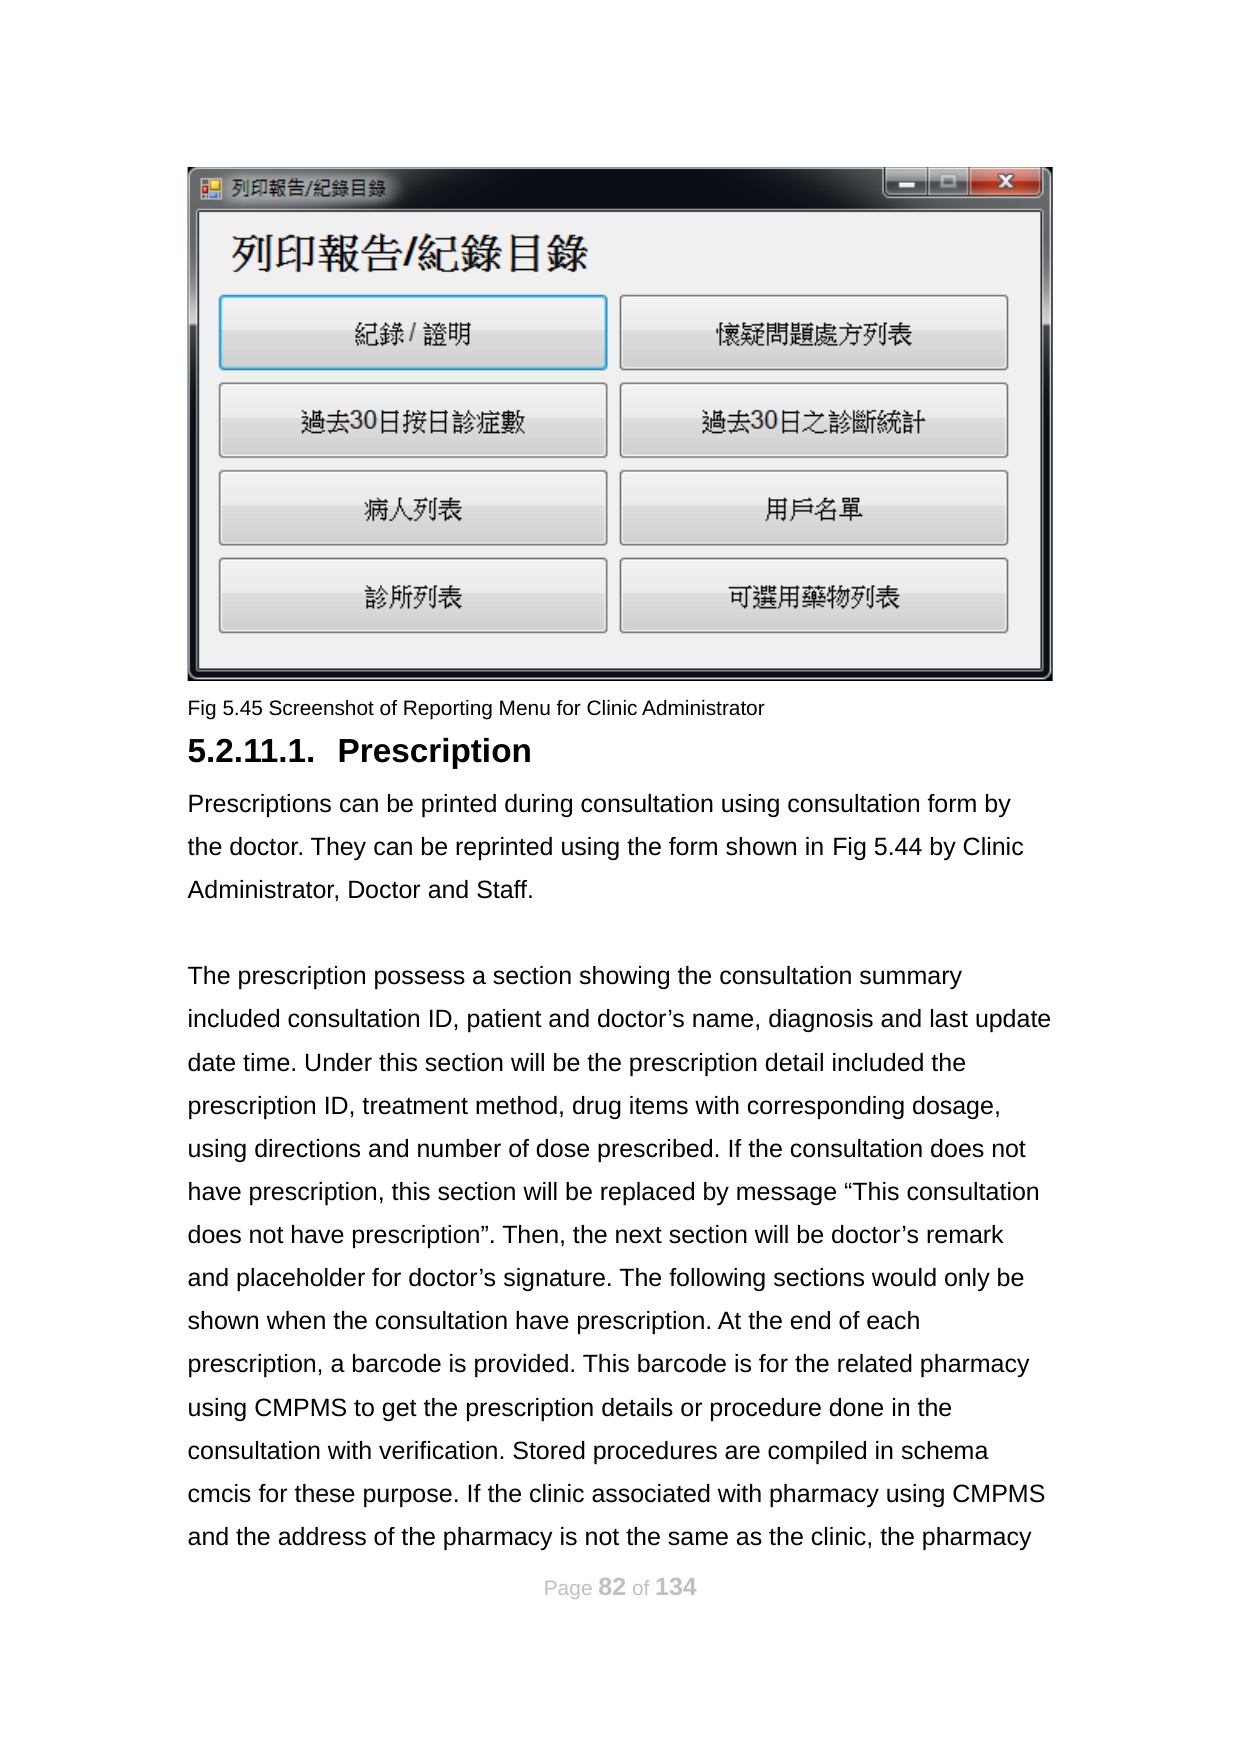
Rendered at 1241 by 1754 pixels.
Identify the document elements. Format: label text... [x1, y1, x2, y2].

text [187, 961, 1053, 1551]
subtitle Prescription [187, 731, 1053, 770]
picture [187, 167, 1053, 681]
